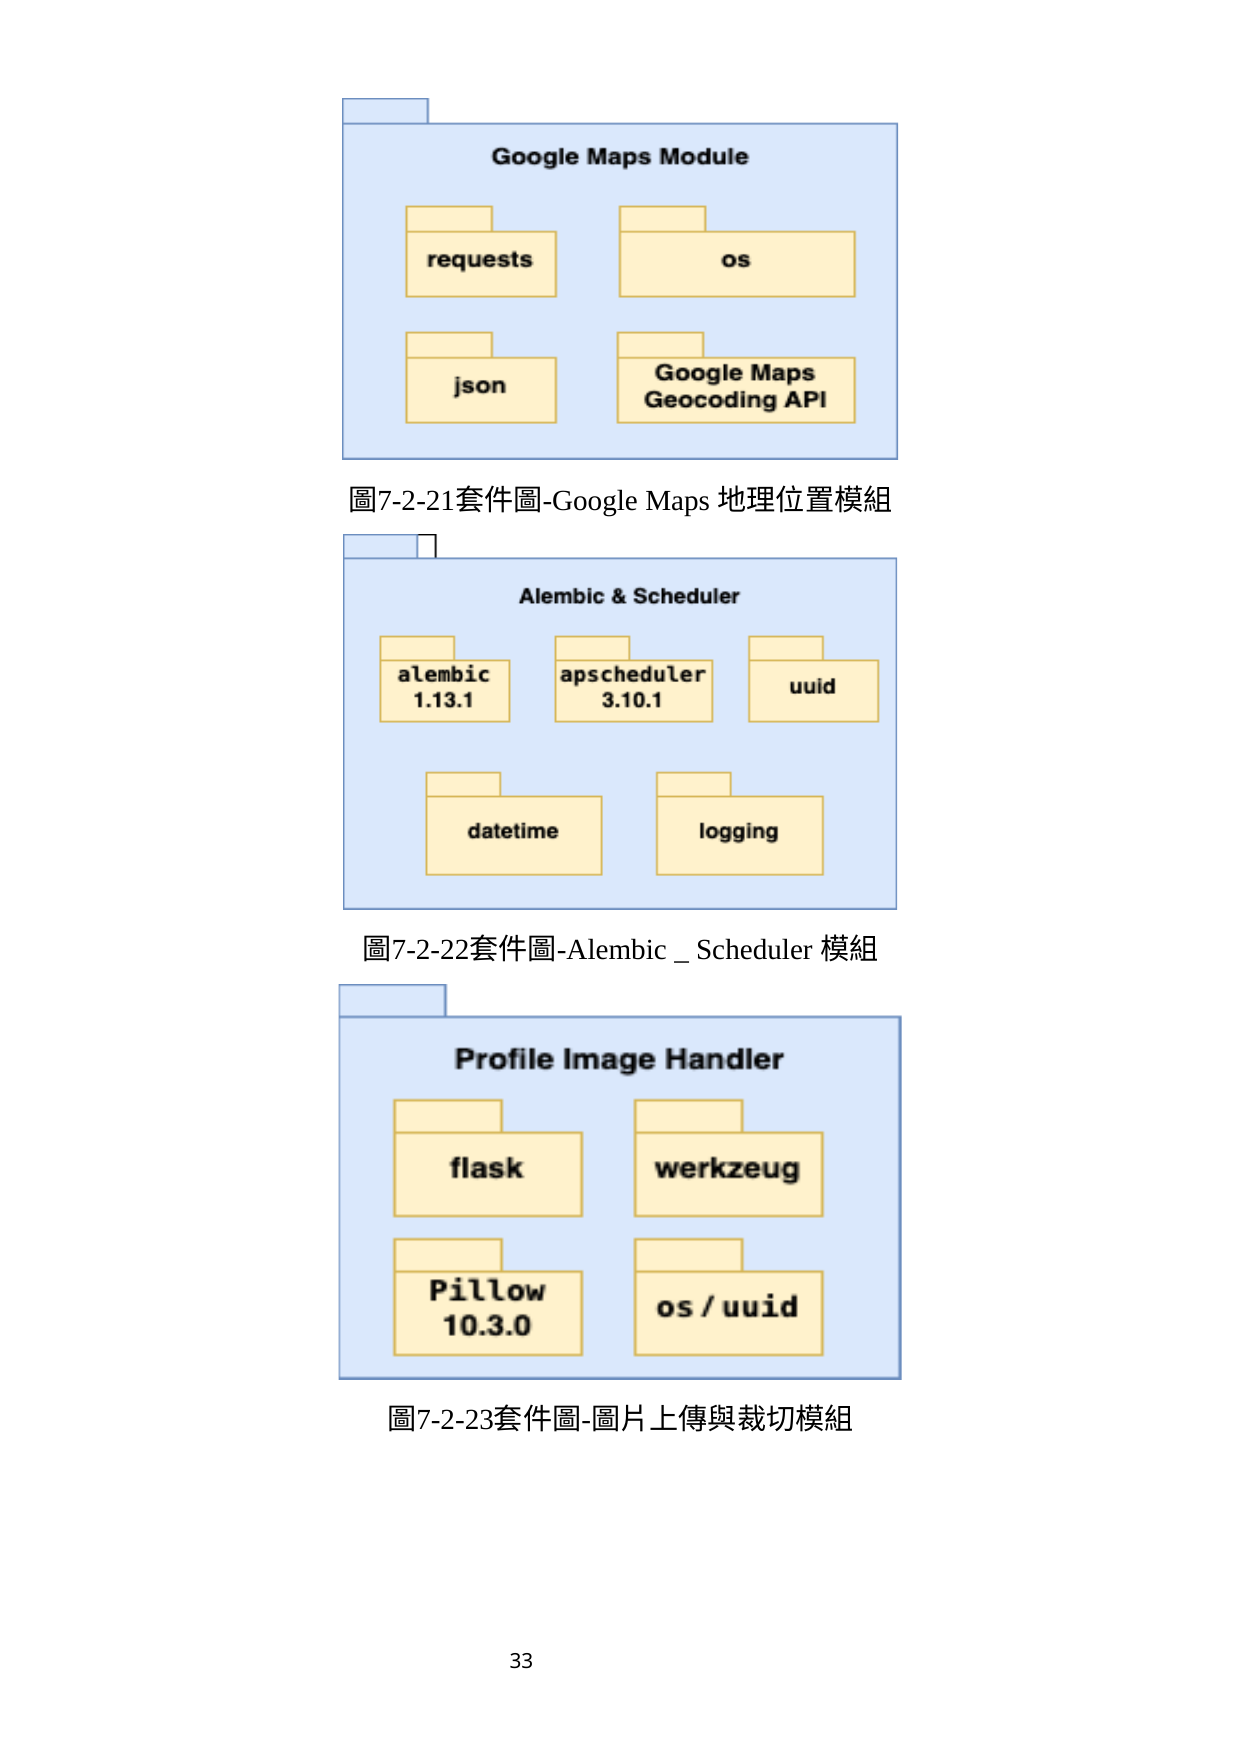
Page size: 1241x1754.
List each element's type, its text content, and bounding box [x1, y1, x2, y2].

picture [338, 984, 902, 1380]
picture [342, 98, 899, 460]
picture [343, 534, 898, 910]
